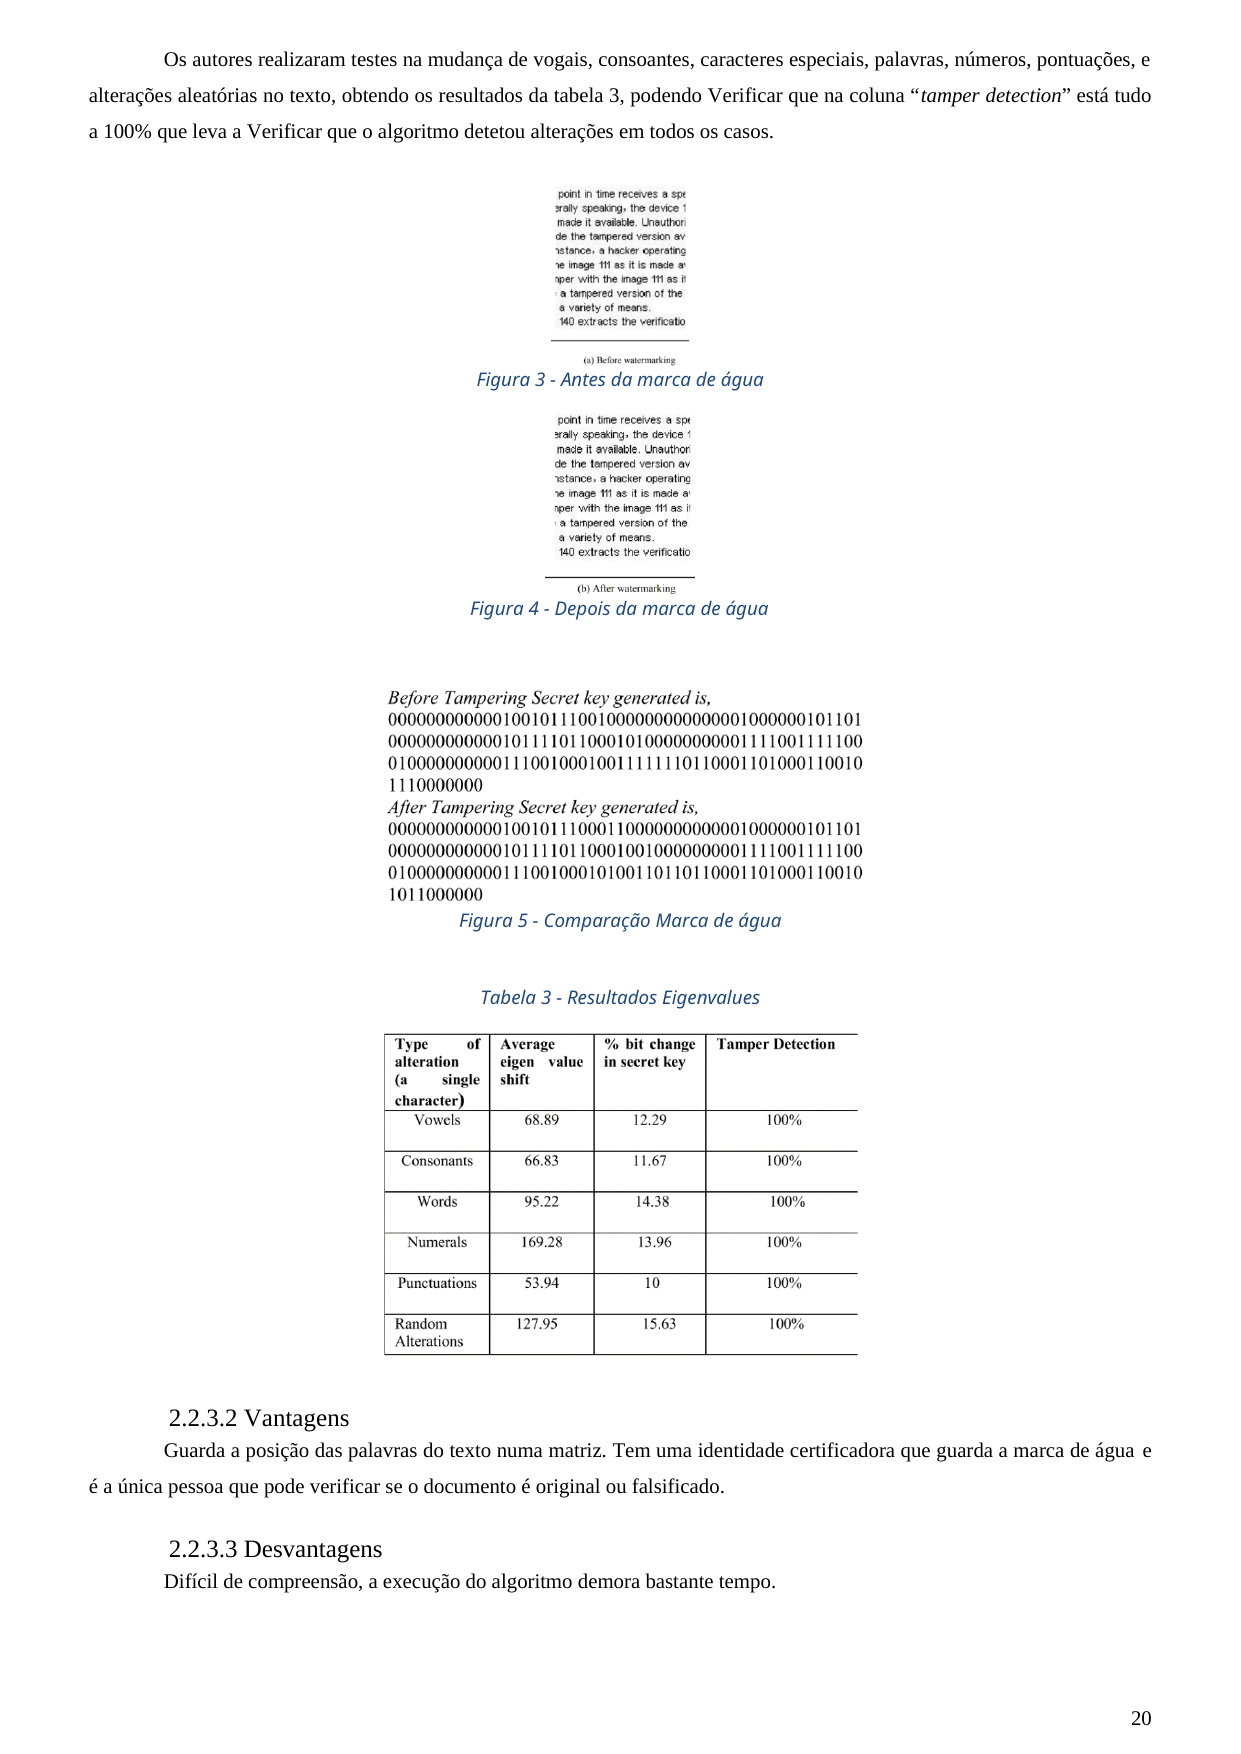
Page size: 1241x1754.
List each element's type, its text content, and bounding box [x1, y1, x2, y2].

picture [382, 1031, 858, 1357]
subtitle Vantagens [169, 1403, 1152, 1432]
text Os autores realizaram testes na mudança de vogais, consoantes, caracteres especiais, palavras, números, pontuações, e alterações aleatórias no texto, obtendo os resultados da tabela 3, podendo Verificar que na coluna “tamper detection” está tudo a 100% que leva a Verificar que o algoritmo detetou alterações em todos os casos. [89, 47, 1152, 143]
picture [377, 673, 863, 907]
text Figura 4 - Depois da marca de água [89, 596, 1152, 621]
text Tabela 3 - Resultados Eigenvalues [89, 984, 1152, 1010]
subtitle Desvantagens [169, 1534, 1152, 1563]
text Guarda a posição das palavras do texto numa matriz. Tem uma identidade certificadora que guarda a marca de água e é a única pessoa que pode verificar se o documento é original ou falsificado. [89, 1438, 1152, 1498]
text Figura 5 - Comparação Marca de água [89, 907, 1152, 932]
picture [545, 412, 695, 596]
picture [551, 186, 690, 367]
text Difícil de compreensão, a execução do algoritmo demora bastante tempo. [89, 1569, 1152, 1593]
text Figura 3 - Antes da marca de água [89, 366, 1152, 392]
